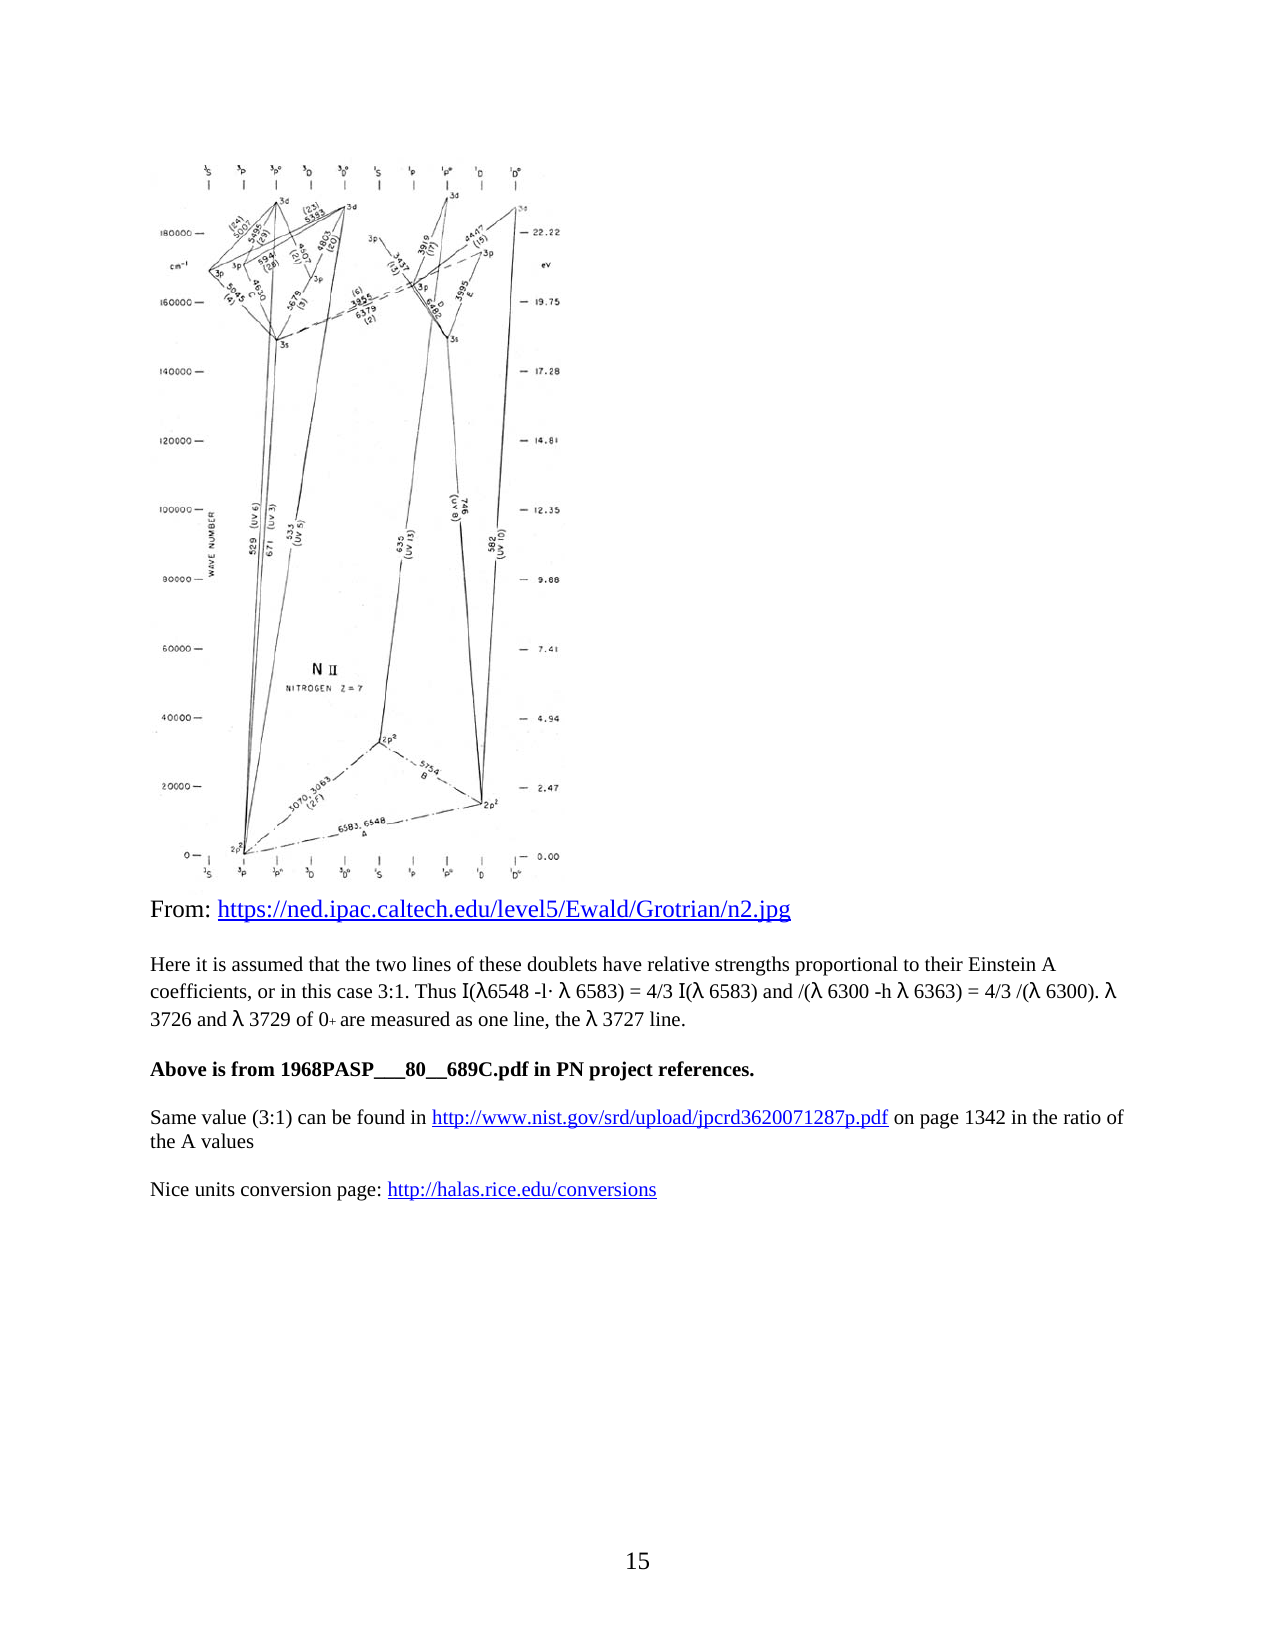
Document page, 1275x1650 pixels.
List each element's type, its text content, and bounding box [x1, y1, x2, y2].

text Nice units conversion page: http://halas.rice.edu/conversions [150, 1177, 1125, 1201]
text From: https://ned.ipac.caltech.edu/level5/Ewald/Grotrian/n2.jpg [150, 894, 1125, 923]
text Here it is assumed that the two lines of these doublets have relative strengths proportional to their Einstein A coefficients, or in this case 3:1. Thus Ι(λ6548 -l· λ 6583) = 4/3 Ι(λ 6583) and /(λ 6300 -h λ 6363) = 4/3 /(λ 6300). λ 3726 and λ 3729 of 0+ are measured as one line, the λ 3727 line. [150, 952, 1125, 1033]
text Above is from 1968PASP___80__689C.pdf in PN project references. [150, 1057, 1125, 1081]
text Same value (3:1) can be found in http://www.nist.gov/srd/upload/jpcrd3620071287p.pdf on page 1342 in the ratio of the A values [150, 1105, 1125, 1153]
picture [150, 150, 566, 895]
